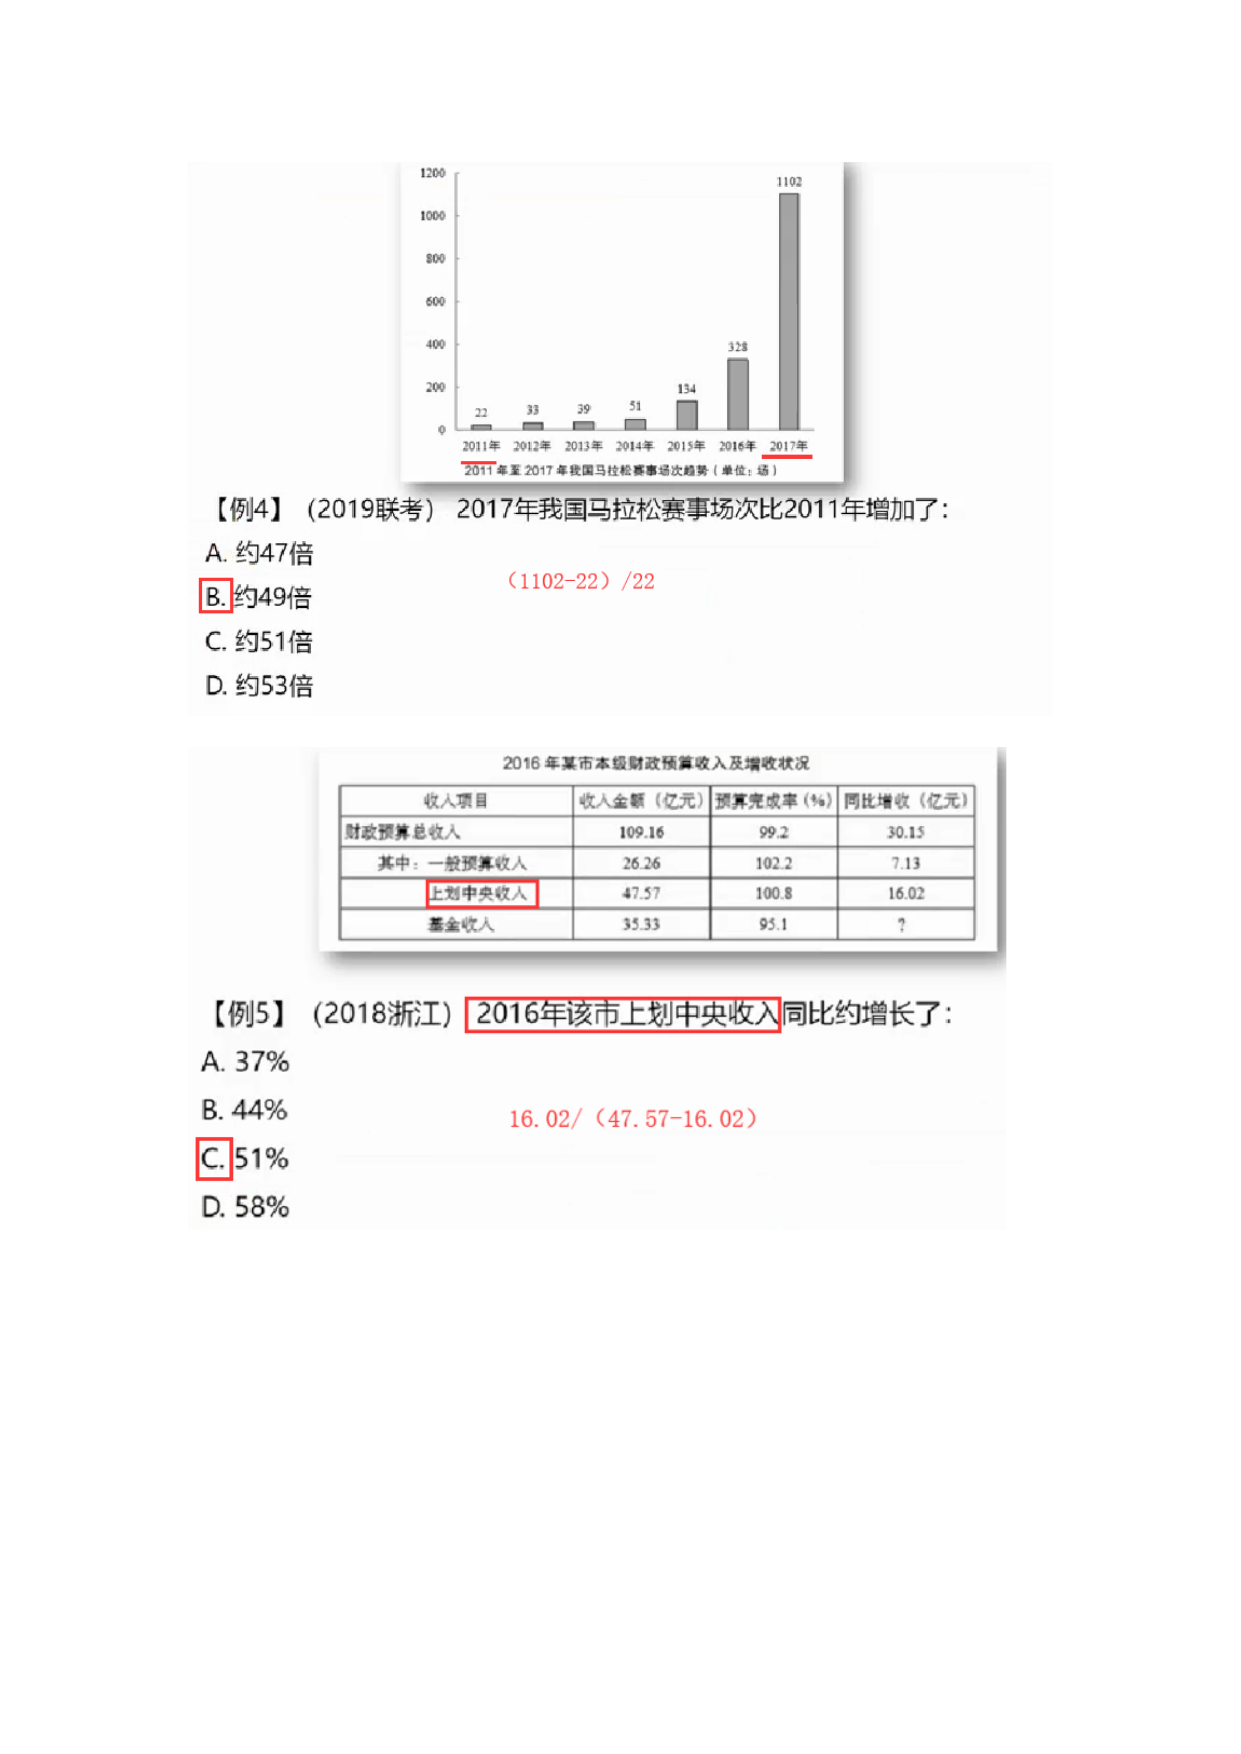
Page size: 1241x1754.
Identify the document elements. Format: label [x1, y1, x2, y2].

picture [187, 162, 1053, 716]
picture [187, 747, 1007, 1230]
